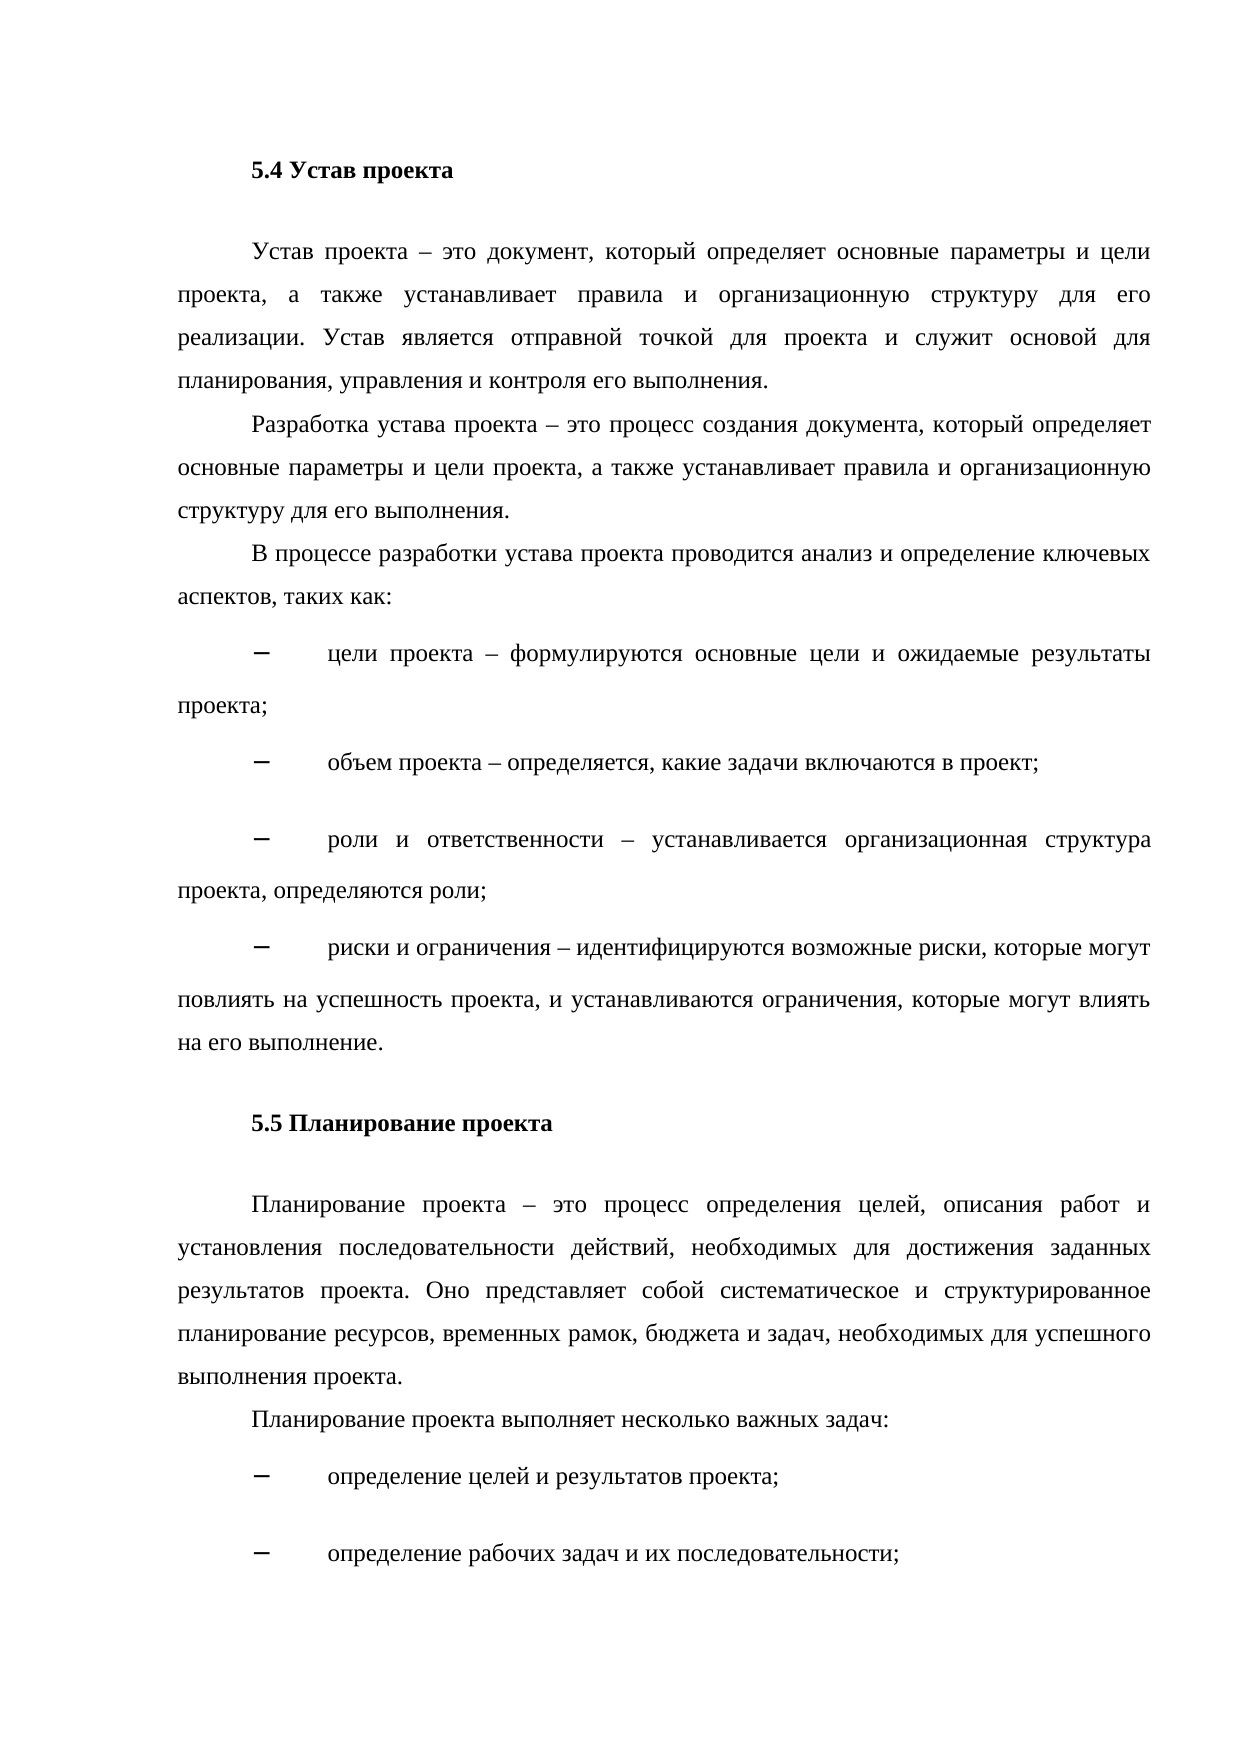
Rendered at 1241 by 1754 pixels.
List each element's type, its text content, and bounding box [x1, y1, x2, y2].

text В процессе разработки устава проекта проводится анализ и определение ключевых аспектов, таких как: [177, 538, 1152, 610]
list объем проекта – определяется, какие задачи включаются в проект; [177, 733, 1152, 784]
subtitle 5.4 Устав проекта [177, 156, 1152, 184]
subtitle 5.5 Планирование проекта [177, 1108, 1152, 1137]
text Планирование проекта выполняет несколько важных задач: [177, 1404, 1152, 1433]
list определение рабочих задач и их последовательности; [177, 1524, 1152, 1576]
list цели проекта – формулируются основные цели и ожидаемые результаты проекта; [177, 624, 1152, 719]
list риски и ограничения – идентифицируются возможные риски, которые могут повлиять на успешность проекта, и устанавливаются ограничения, которые могут влиять на его выполнение. [177, 919, 1152, 1056]
text Разработка устава проекта – это процесс создания документа, который определяет основные параметры и цели проекта, а также устанавливает правила и организационную структуру для его выполнения. [177, 409, 1152, 524]
list роли и ответственности – устанавливается организационная структура проекта, определяются роли; [177, 810, 1152, 904]
text Планирование проекта – это процесс определения целей, описания работ и установления последовательности действий, необходимых для достижения заданных результатов проекта. Оно представляет собой систематическое и структурированное планирование ресурсов, временных рамок, бюджета и задач, необходимых для успешного выполнения проекта. [177, 1189, 1152, 1390]
list определение целей и результатов проекта; [177, 1447, 1152, 1499]
text Устав проекта – это документ, который определяет основные параметры и цели проекта, а также устанавливает правила и организационную структуру для его реализации. Устав является отправной точкой для проекта и служит основой для планирования, управления и контроля его выполнения. [177, 236, 1152, 394]
